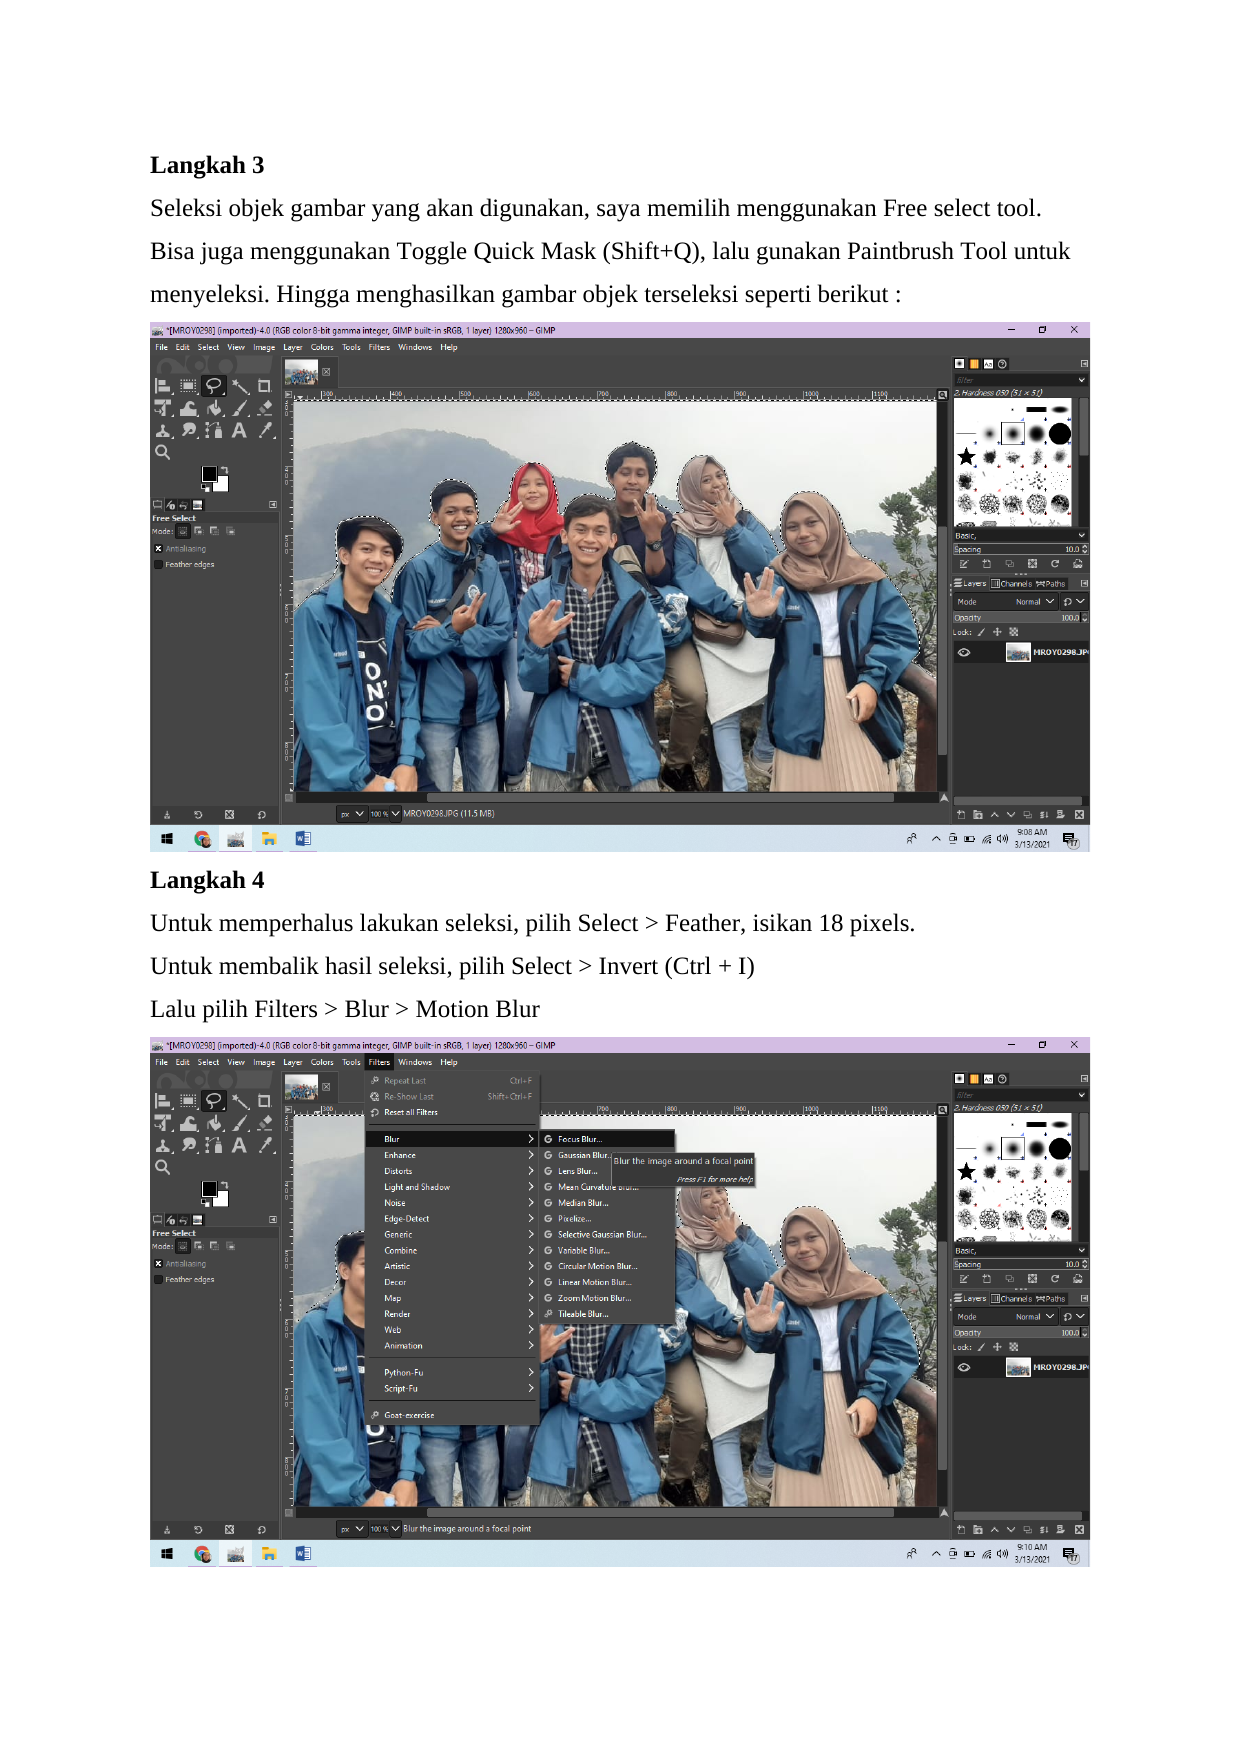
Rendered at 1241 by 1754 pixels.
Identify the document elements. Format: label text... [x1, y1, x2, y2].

picture [150, 1037, 1091, 1567]
picture [150, 322, 1091, 852]
text Untuk membalik hasil seleksi, pilih Select > Invert (Ctrl + I) [150, 951, 1090, 980]
text Untuk memperhalus lakukan seleksi, pilih Select > Feather, isikan 18 pixels. [150, 908, 1090, 937]
text Langkah 4 [150, 865, 1090, 894]
text Lalu pilih Filters > Blur > Motion Blur [150, 994, 1090, 1023]
text Langkah 3 [150, 150, 1090, 179]
text Seleksi objek gambar yang akan digunakan, saya memilih menggunakan Free select tool. Bisa juga menggunakan Toggle Quick Mask (Shift+Q), lalu gunakan Paintbrush Tool untuk menyeleksi. Hingga menghasilkan gambar objek terseleksi seperti berikut : [150, 193, 1090, 308]
